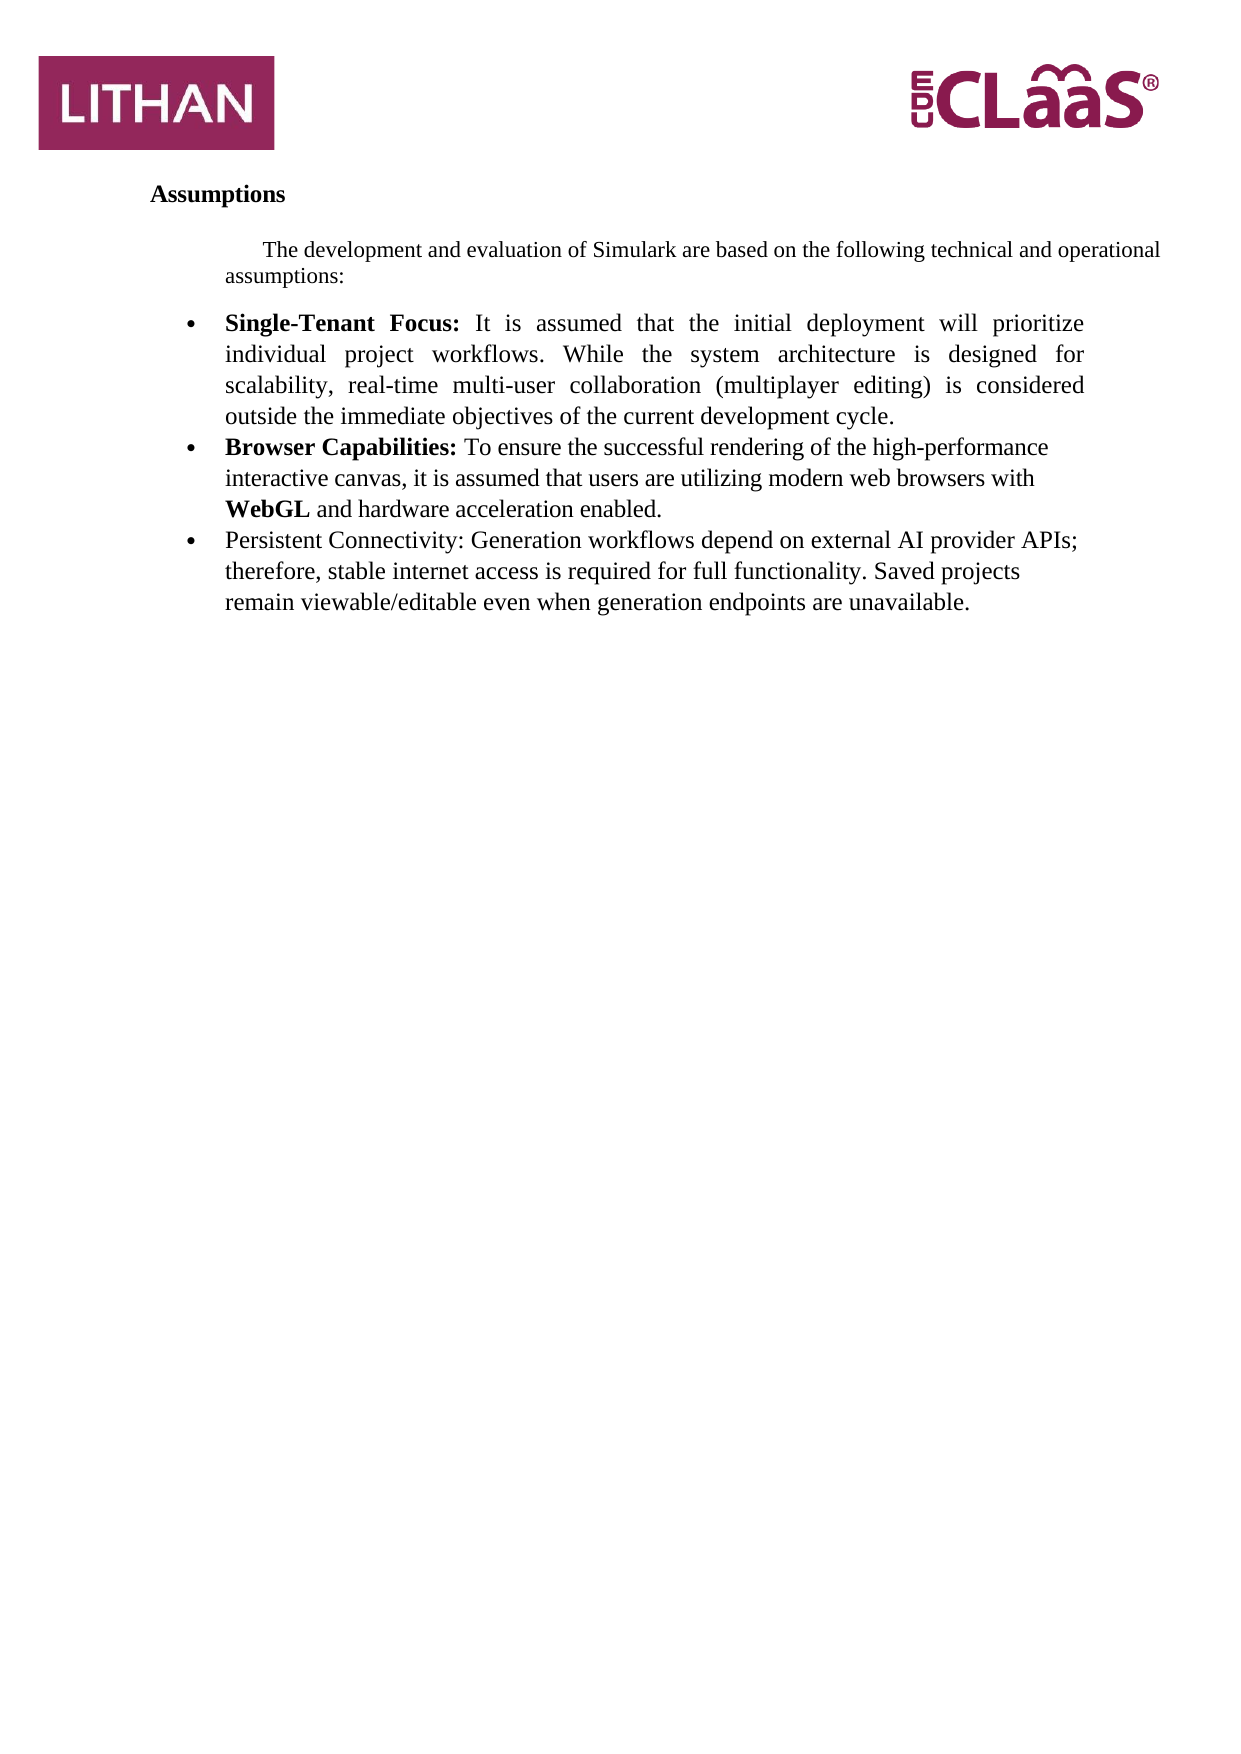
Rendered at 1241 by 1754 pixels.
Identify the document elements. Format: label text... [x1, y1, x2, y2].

list Single-Tenant Focus: It is assumed that the initial deployment will prioritize individual project workflows. While the system architecture is designed for scalability, real-time multi-user collaboration (multiplayer editing) is considered outside the immediate objectives of the current development cycle. [187, 308, 1085, 430]
picture [38, 56, 275, 150]
text The development and evaluation of Simulark are based on the following technical and operational assumptions: [225, 236, 1181, 289]
list Persistent Connectivity: Generation workflows depend on external AI provider APIs; therefore, stable internet access is required for full functionality. Saved projects remain viewable/editable even when generation endpoints are unavailable. [187, 525, 1087, 616]
list Browser Capabilities: To ensure the successful rendering of the high-performance interactive canvas, it is assumed that users are utilizing modern web browsers with WebGL and hardware acceleration enabled. [187, 432, 1086, 523]
picture [911, 64, 1159, 128]
subtitle Assumptions [150, 179, 1181, 207]
